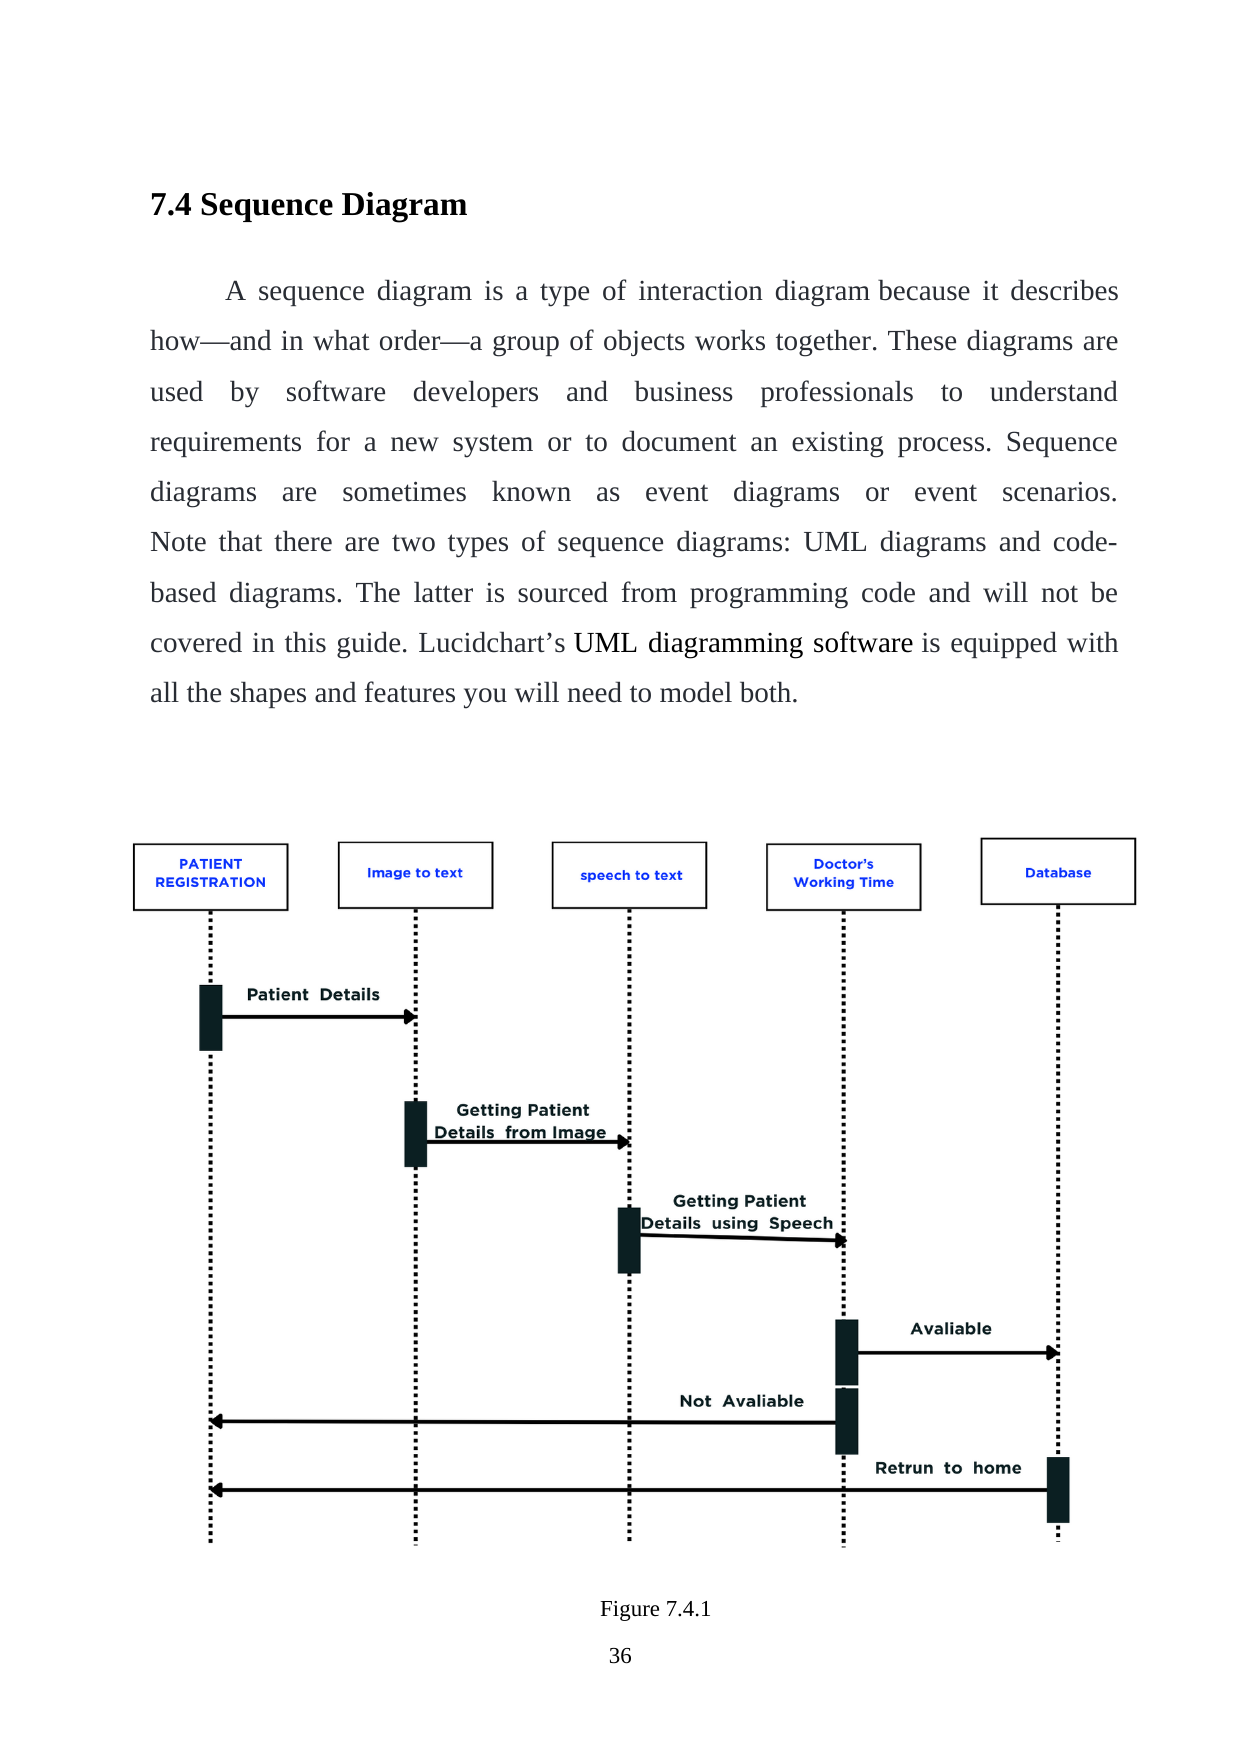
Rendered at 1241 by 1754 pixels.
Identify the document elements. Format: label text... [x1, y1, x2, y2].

picture [5, 726, 1241, 1634]
text A sequence diagram is a type of interaction diagram because it describes how—and in what order—a group of objects works together. These diagrams are used by software developers and business professionals to understand requirements for a new system or to document an existing process. Sequence diagrams are sometimes known as event diagrams or event scenarios. Note that there are two types of sequence diagrams: UML diagrams and code-based diagrams. The latter is sourced from programming code and will not be covered in this guide. Lucidchart’s UML diagramming software is equipped with all the shapes and features you will need to model both. [150, 273, 1119, 709]
text 7.4 Sequence Diagram [150, 184, 1119, 223]
text Figure 7.4.1 [525, 1596, 1090, 1622]
